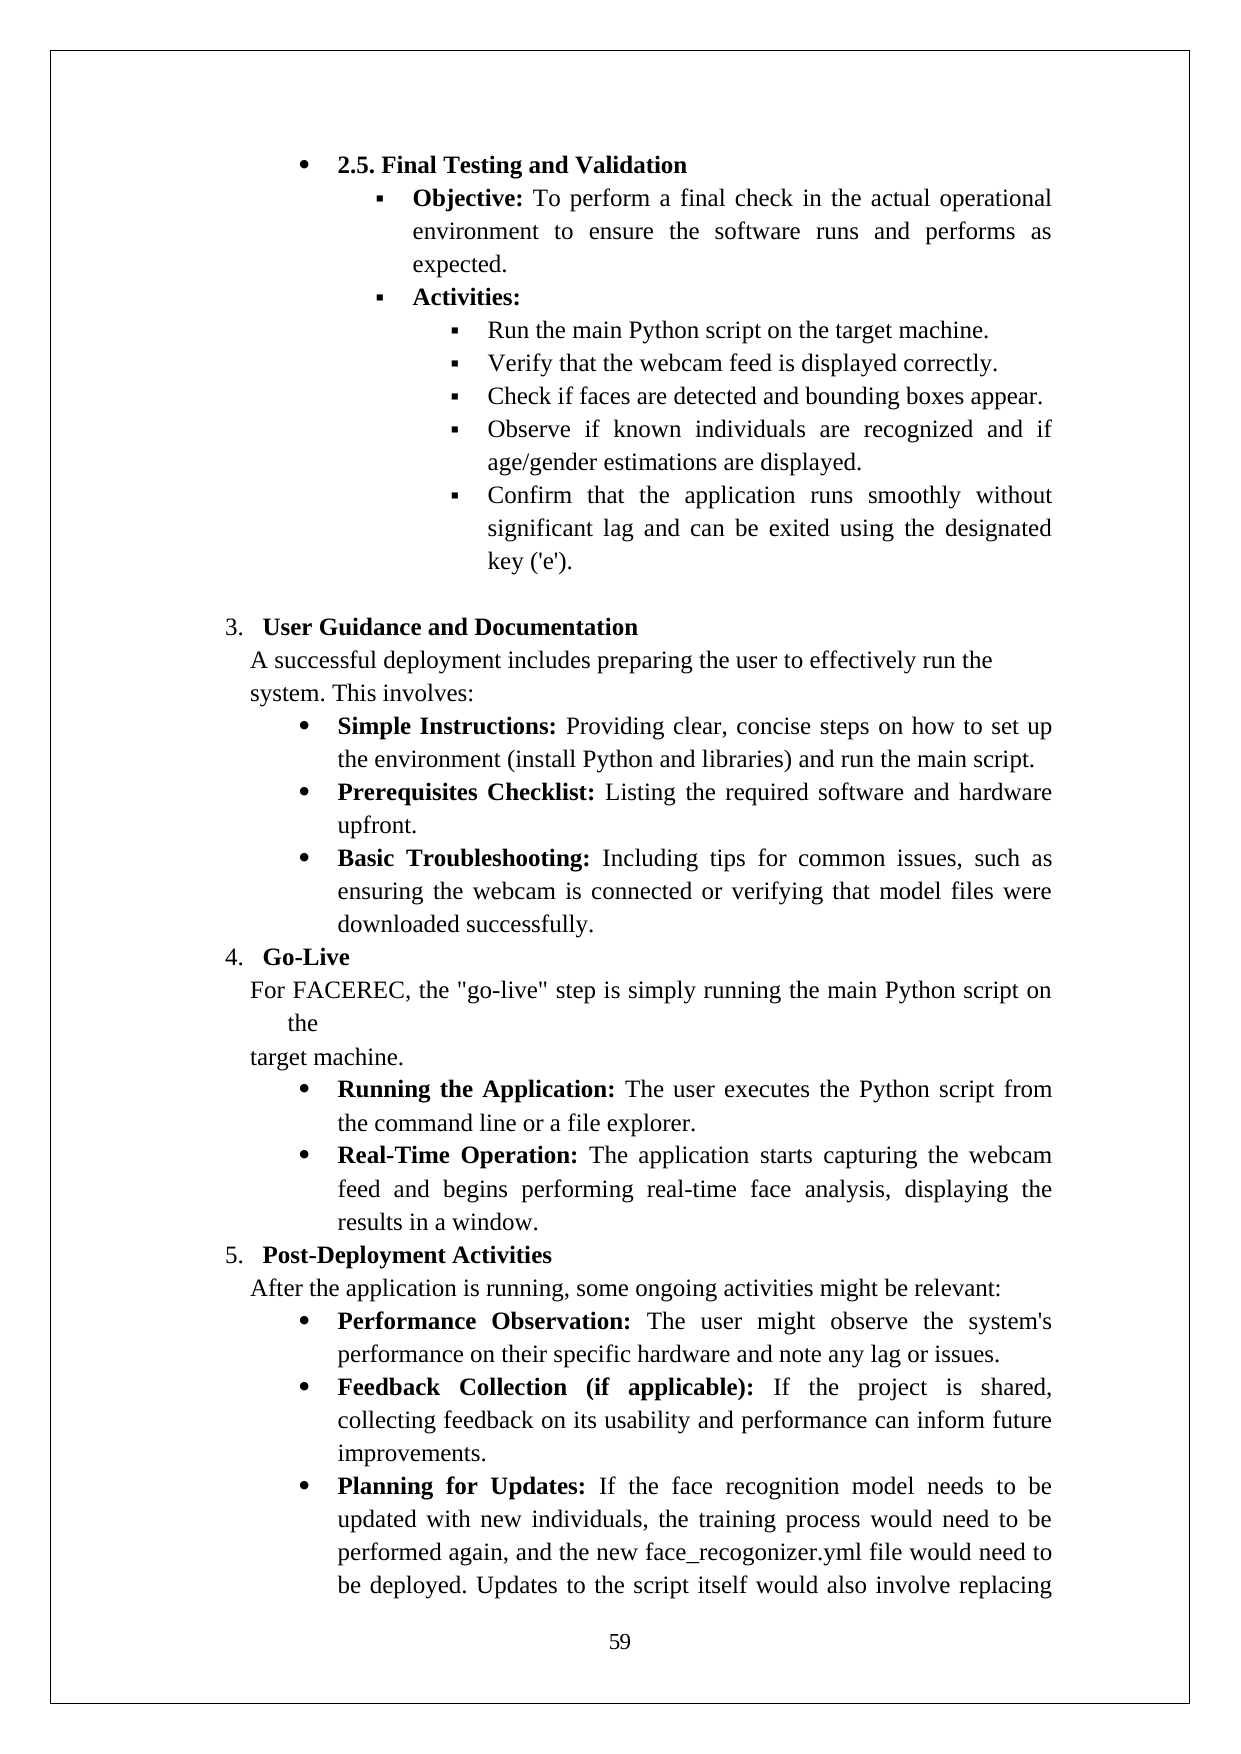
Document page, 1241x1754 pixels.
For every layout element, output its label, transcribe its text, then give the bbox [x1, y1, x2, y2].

list Objective: To perform a final check in the actual operational environment to ensure the software runs and performs as expected. [375, 183, 1053, 278]
list Feedback Collection (if applicable): If the project is shared, collecting feedback on its usability and performance can inform future improvements. [300, 1372, 1053, 1467]
list Basic Troubleshooting: Including tips for common issues, such as ensuring the webcam is connected or verifying that model files were downloaded successfully. [300, 843, 1053, 938]
list For FACEREC, the "go-live" step is simply running the main Python script on the [250, 976, 1053, 1037]
list target machine. [250, 1042, 1053, 1070]
list User Guidance and Documentation [225, 612, 1053, 641]
list Prerequisites Checklist: Listing the required software and hardware upfront. [300, 777, 1053, 839]
list Check if faces are detected and bounding boxes appear. [450, 381, 1053, 410]
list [300, 1471, 1053, 1599]
list Performance Observation: The user might observe the system's performance on their specific hardware and note any lag or issues. [300, 1306, 1053, 1367]
list Go-Live [225, 942, 1053, 971]
list Activities: [375, 282, 1053, 311]
list Verify that the webcam feed is displayed correctly. [450, 348, 1053, 377]
list system. This involves: [250, 678, 1053, 707]
list Simple Instructions: Providing clear, concise steps on how to set up the environment (install Python and libraries) and run the main script. [300, 711, 1053, 773]
list A successful deployment includes preparing the user to effectively run the [250, 645, 1053, 674]
list 2.5. Final Testing and Validation [300, 150, 1053, 179]
list Confirm that the application runs smoothly without significant lag and can be exited using the designated key ('e'). [450, 480, 1053, 575]
list Running the Application: The user executes the Python script from the command line or a file explorer. [300, 1074, 1053, 1136]
list Real-Time Operation: The application starts capturing the webcam feed and begins performing real-time face analysis, displaying the results in a window. [300, 1141, 1053, 1235]
list Post-Deployment Activities [225, 1240, 1053, 1268]
list After the application is running, some ongoing activities might be relevant: [250, 1273, 1053, 1301]
list Observe if known individuals are recognized and if age/gender estimations are displayed. [450, 414, 1053, 476]
list Run the main Python script on the target machine. [450, 315, 1053, 344]
